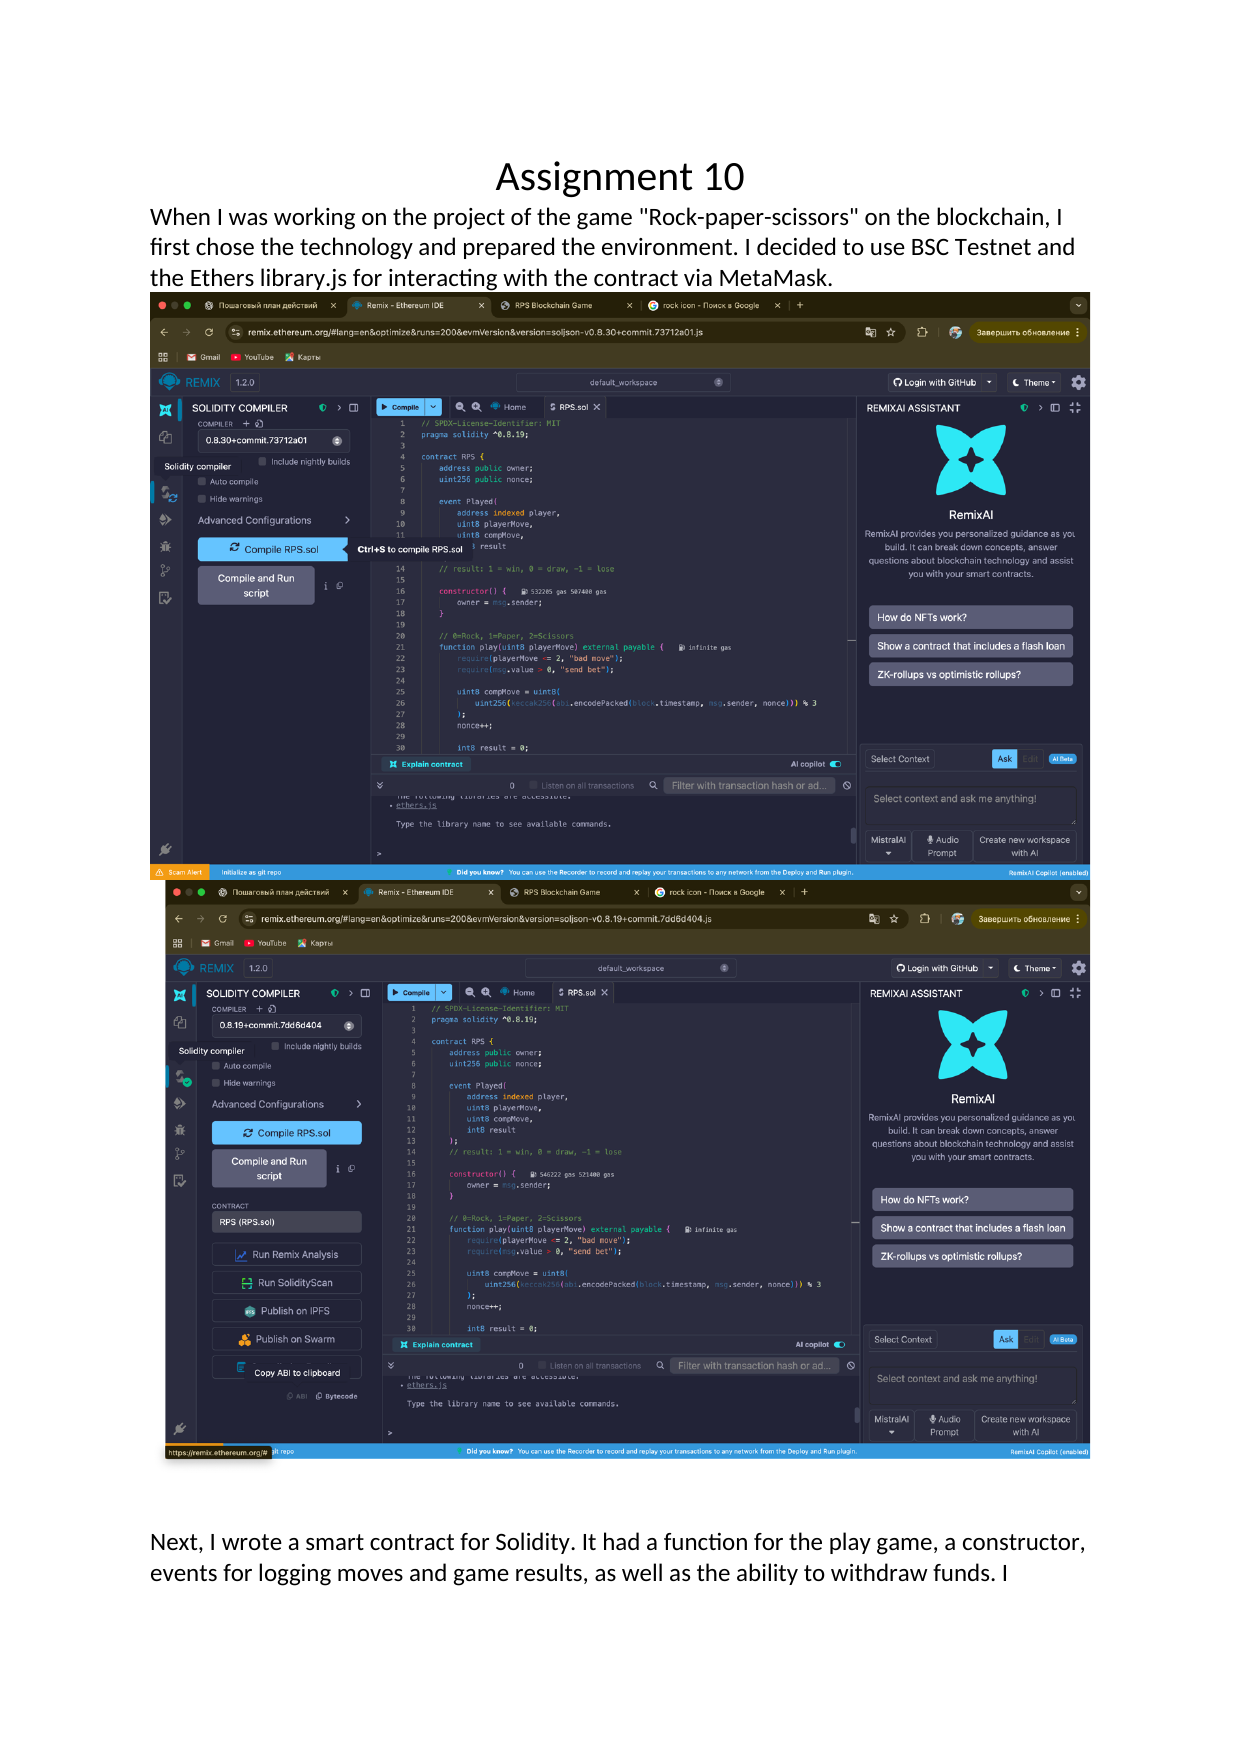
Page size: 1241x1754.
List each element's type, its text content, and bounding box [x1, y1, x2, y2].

text Assignment 10 [150, 150, 1090, 201]
text When I was working on the project of the game "Rock-paper-scissors" on the blockchain, I first chose the technology and prepared the environment. I decided to use BSC Testnet and the Ethers library.js for interacting with the contract via MetaMask. [150, 201, 1090, 292]
picture [150, 292, 1091, 1476]
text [150, 1526, 1090, 1587]
